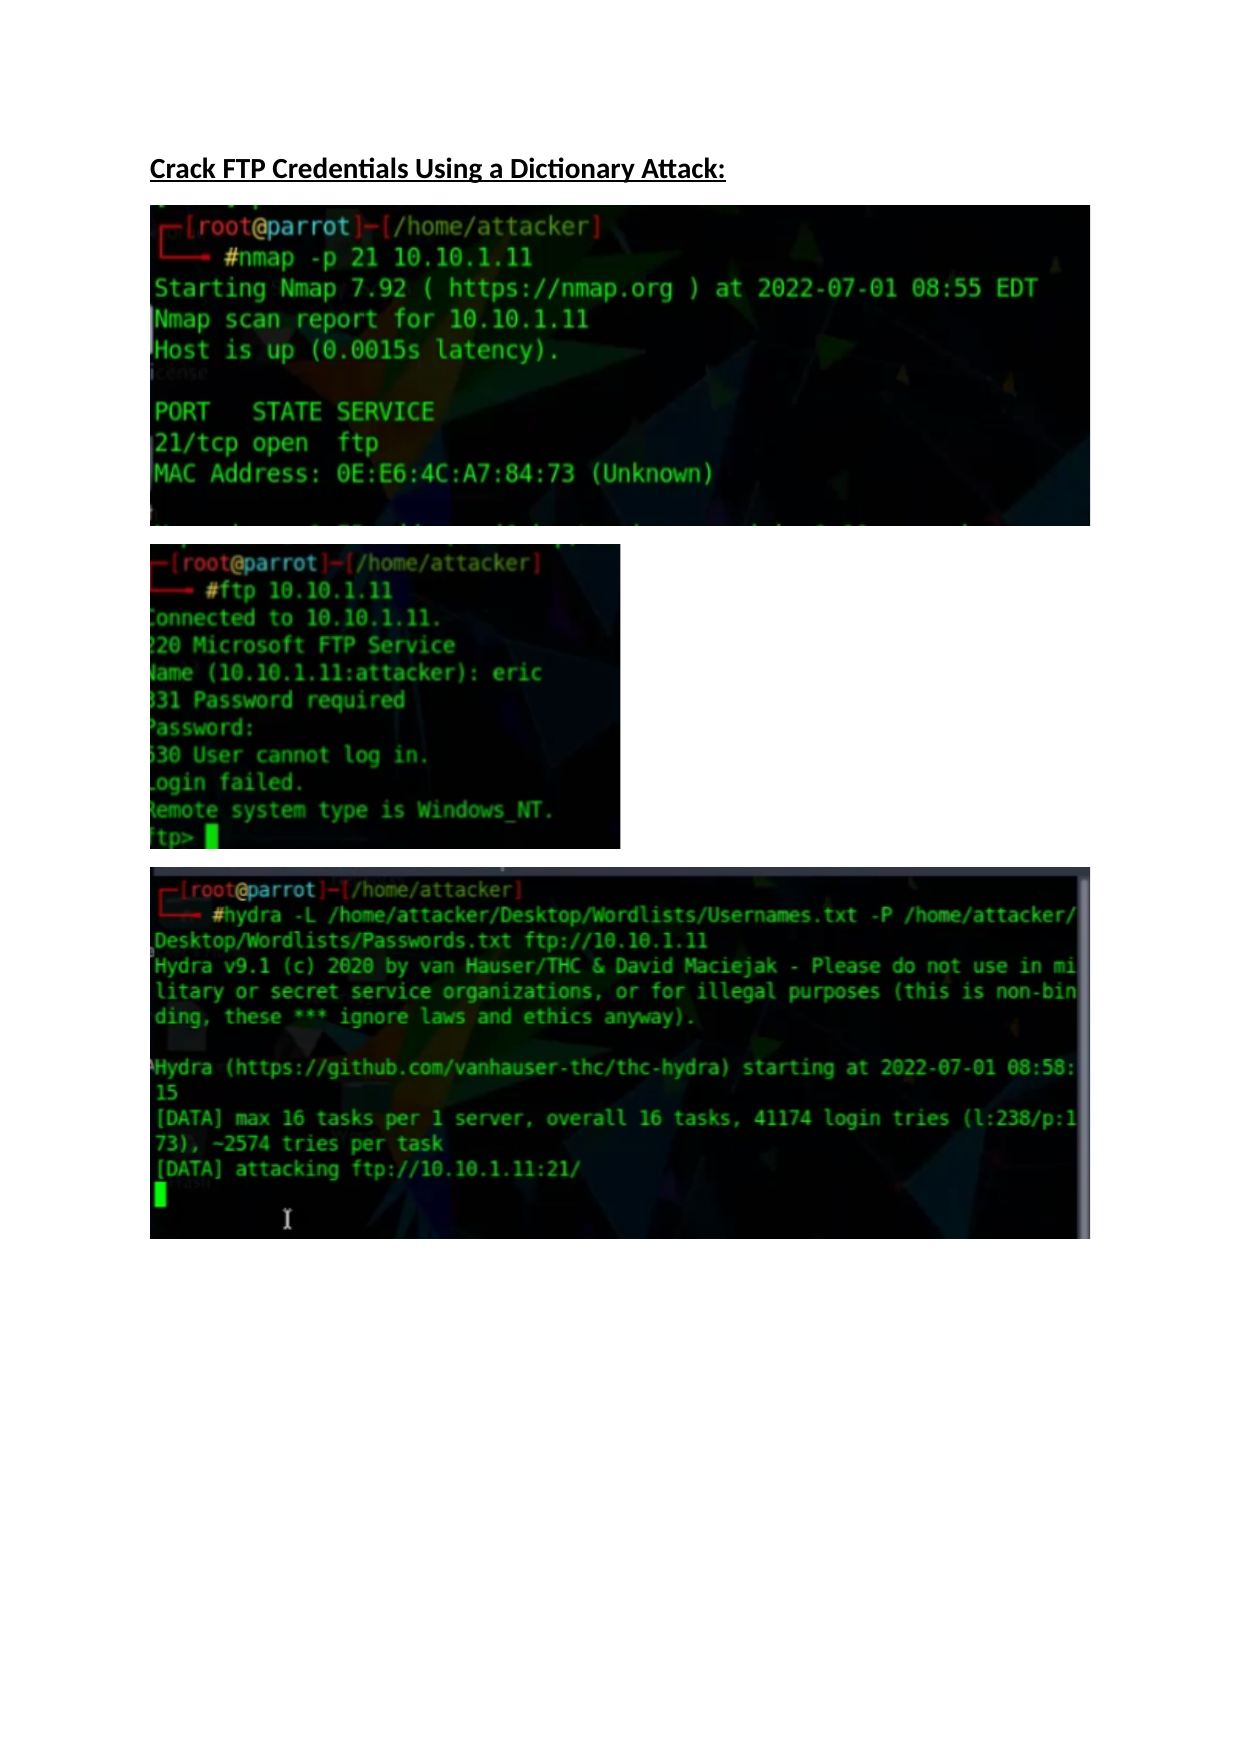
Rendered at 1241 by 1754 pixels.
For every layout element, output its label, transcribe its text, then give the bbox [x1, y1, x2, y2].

picture [150, 205, 1091, 526]
text Crack FTP Credentials Using a Dictionary Attack: [150, 150, 1090, 186]
picture [150, 544, 621, 849]
picture [150, 867, 1091, 1239]
